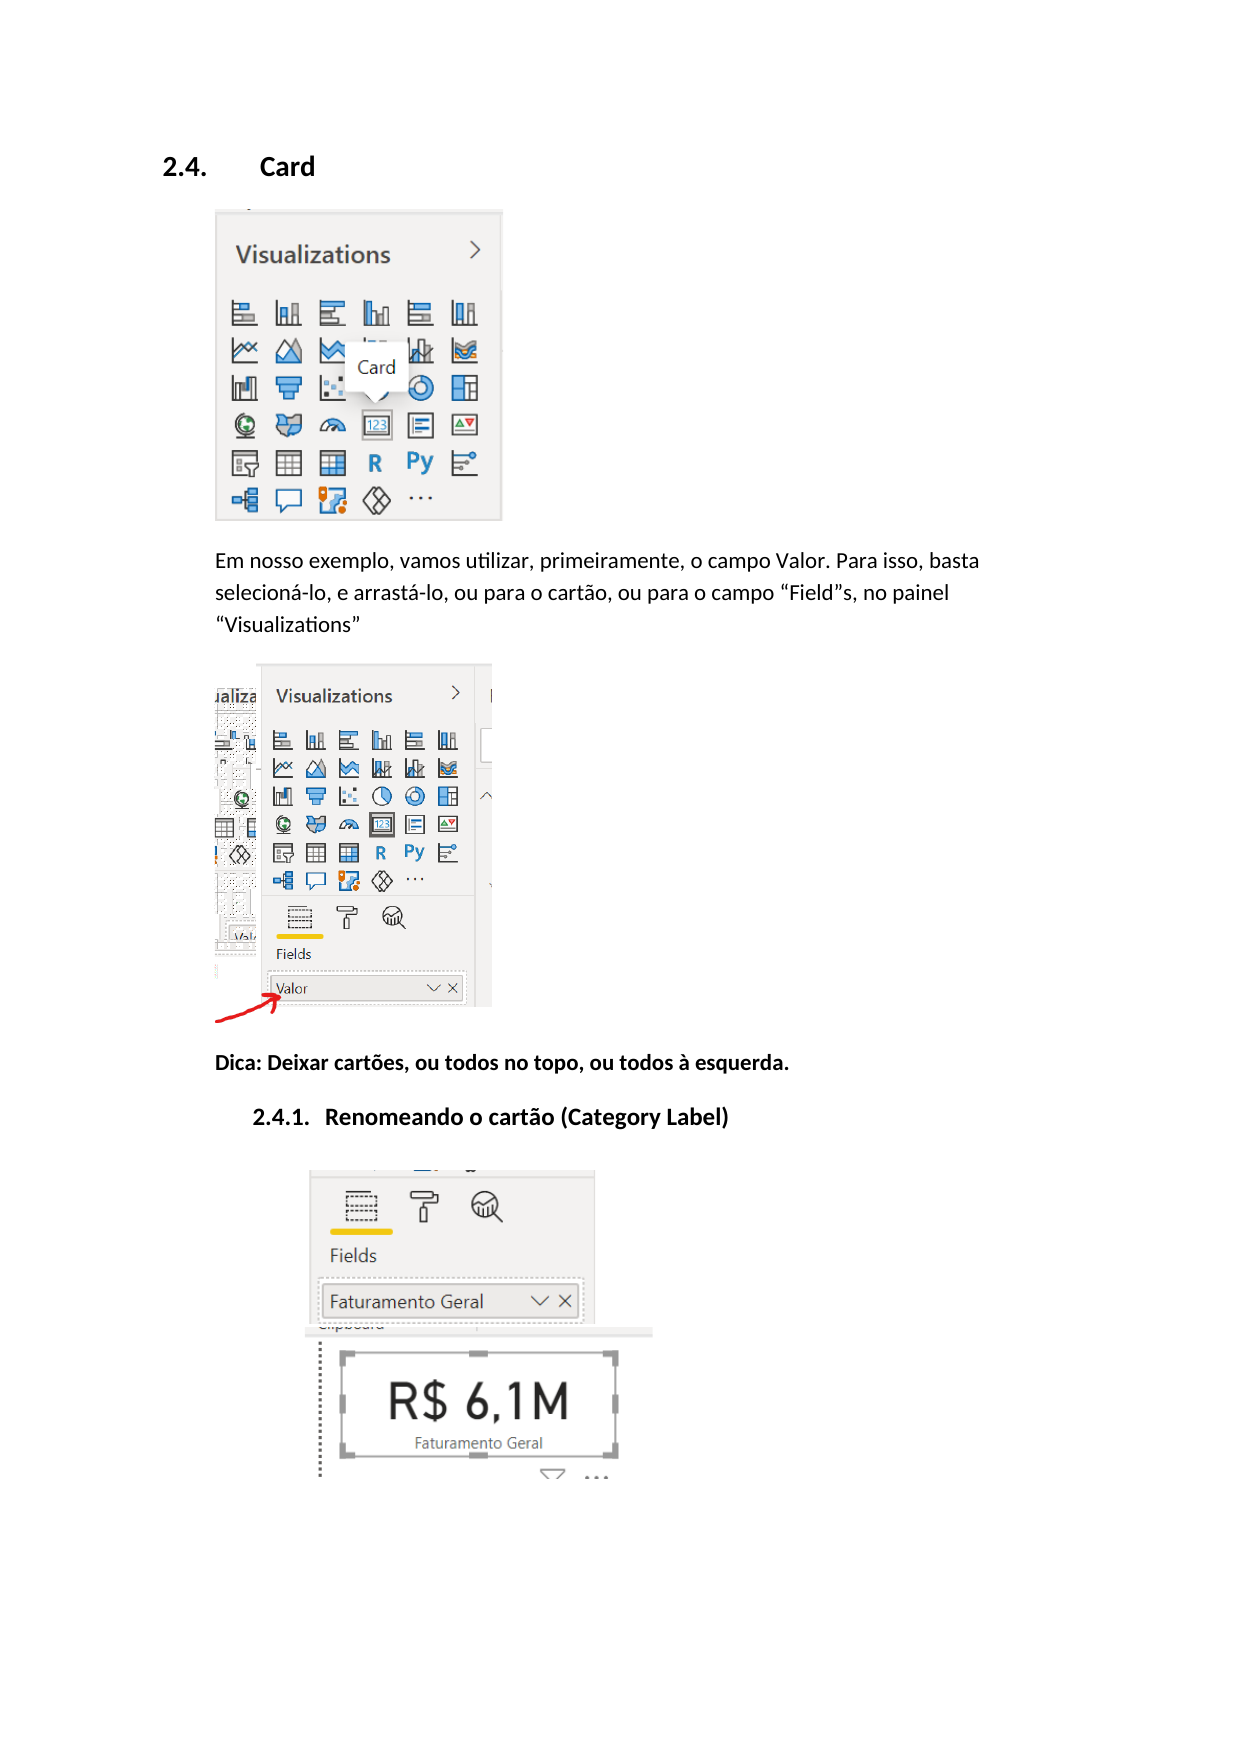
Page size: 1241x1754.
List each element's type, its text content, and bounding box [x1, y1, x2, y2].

text Em nosso exemplo, vamos utilizar, primeiramente, o campo Valor. Para isso, basta selecioná-lo, e arrastá-lo, ou para o cartão, ou para o campo “Field”s, no painel “Visualizations” [215, 546, 1063, 638]
text Dica: Deixar cartões, ou todos no topo, ou todos à esquerda. [215, 1048, 1063, 1076]
picture [214, 209, 504, 521]
list Card [162, 148, 1063, 183]
list Renomeando o cartão (Category Label) [252, 1101, 1063, 1131]
picture [214, 663, 492, 1023]
picture [304, 1327, 653, 1479]
picture [304, 1170, 596, 1324]
